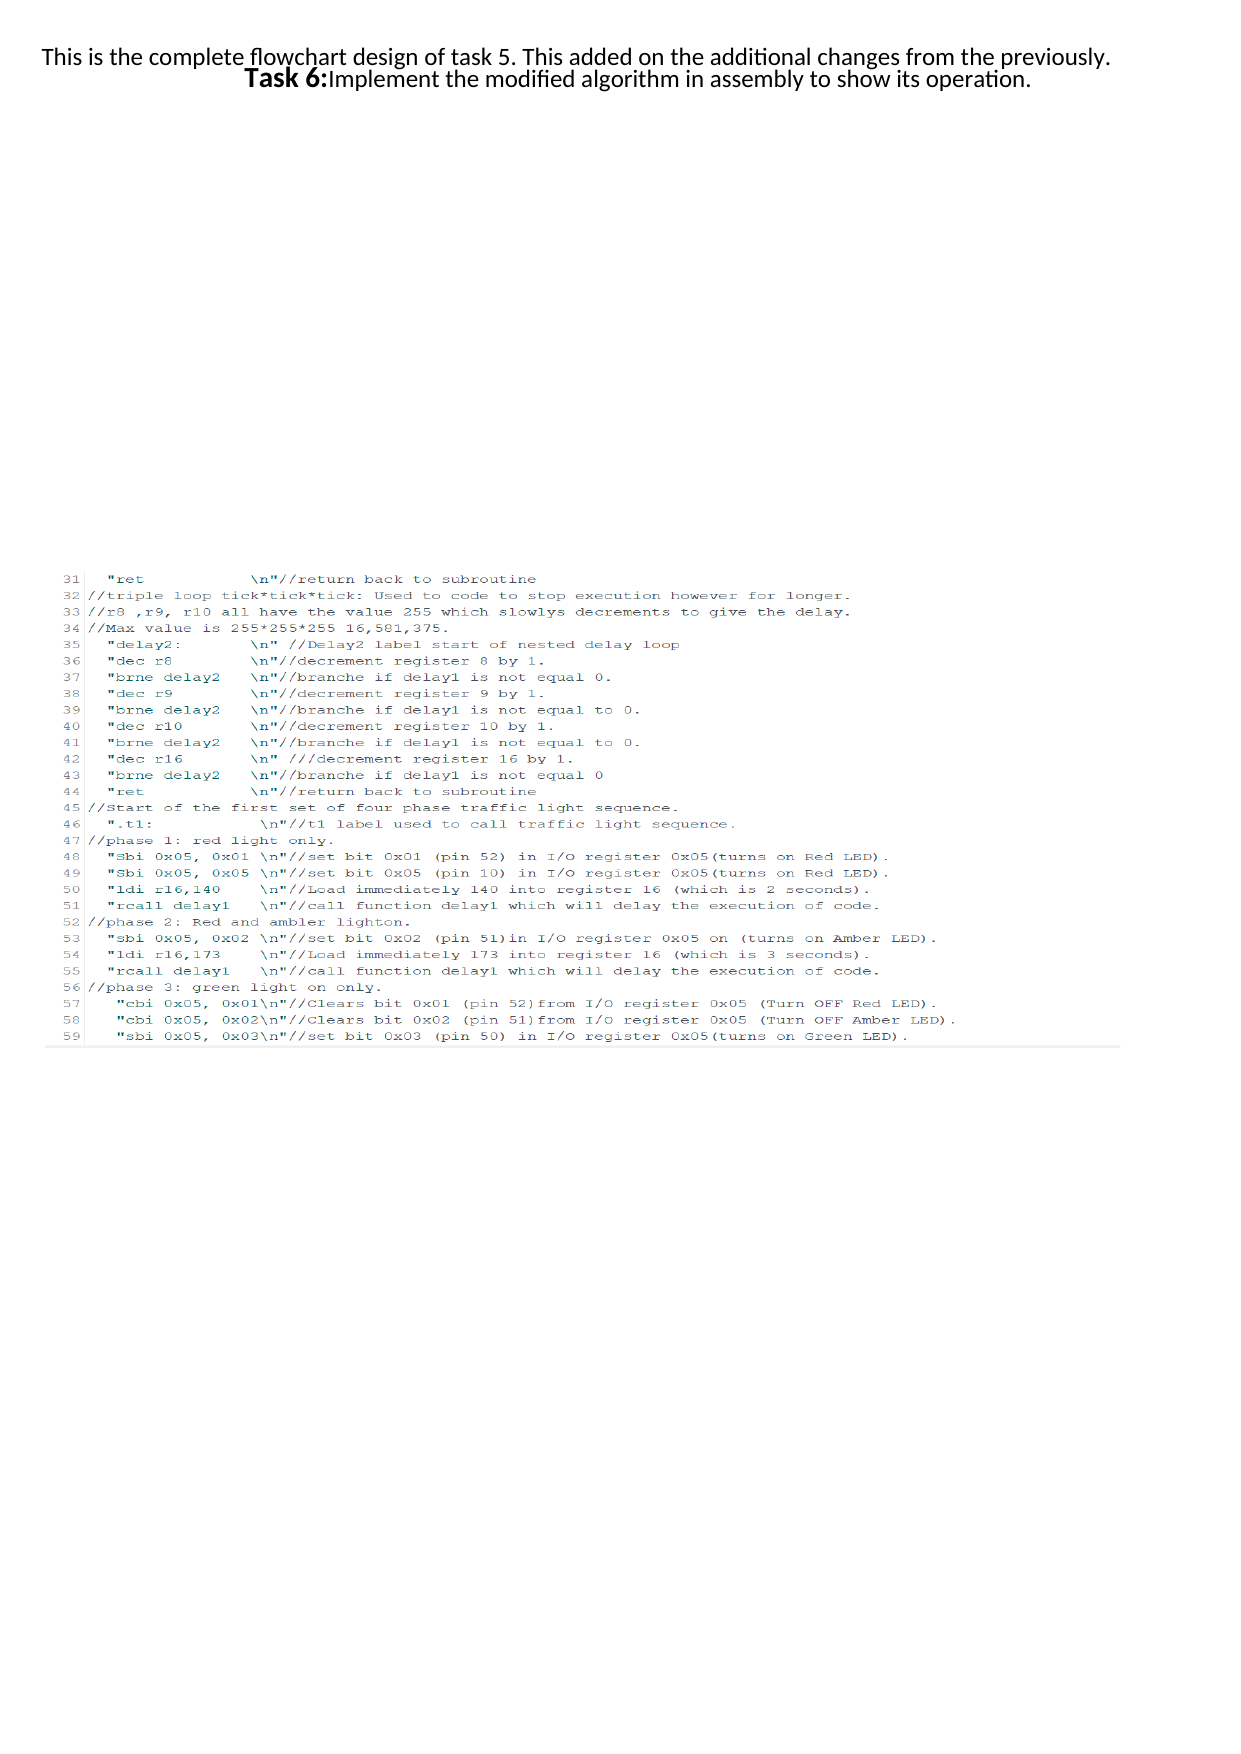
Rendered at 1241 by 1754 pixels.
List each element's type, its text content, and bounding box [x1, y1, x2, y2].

text This is the complete flowchart design of task 5. This added on the additional changes from the previously. [41, 41, 1199, 72]
